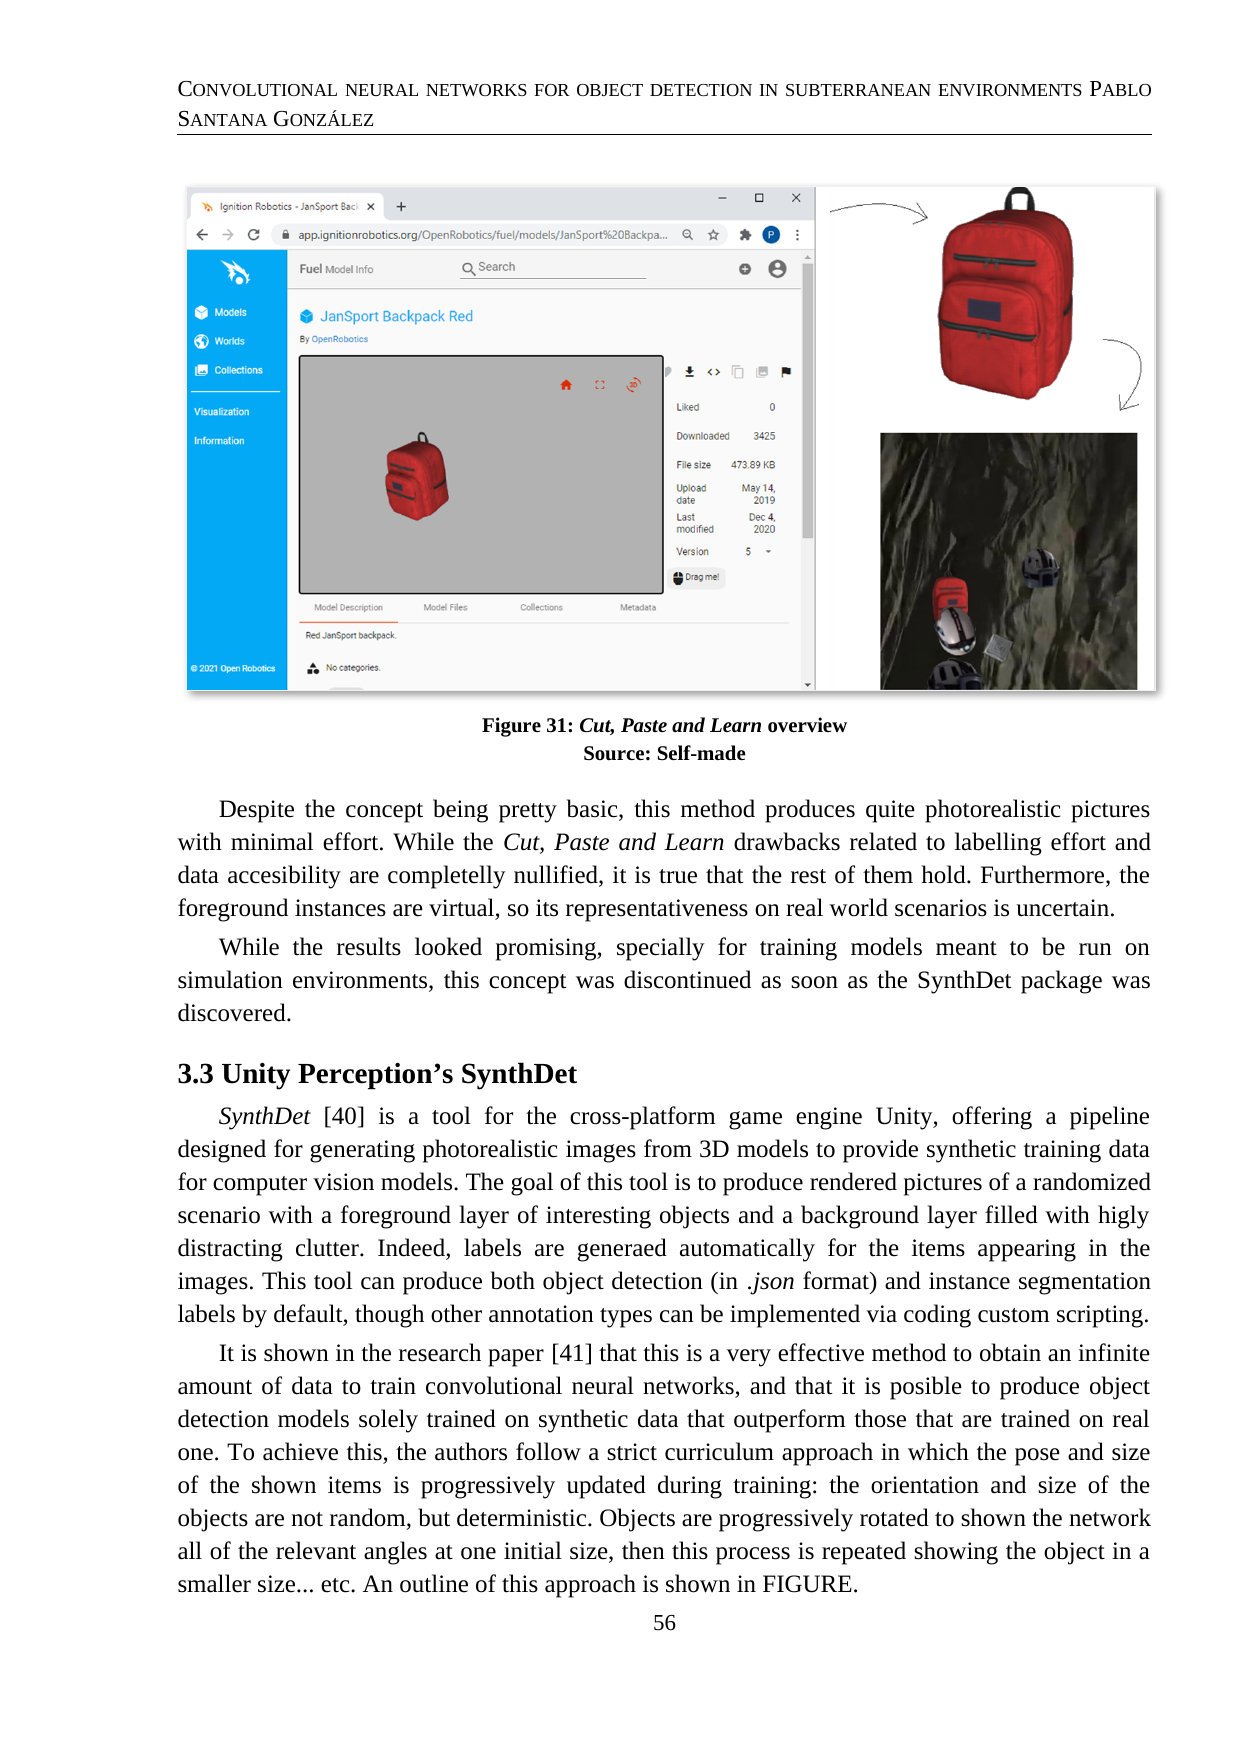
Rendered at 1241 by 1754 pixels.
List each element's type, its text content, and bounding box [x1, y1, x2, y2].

text Source: Self-made [177, 741, 1152, 765]
text Despite the concept being pretty basic, this method produces quite photorealistic pictures with minimal effort. While the Cut, Paste and Learn drawbacks related to labelling effort and data accesibility are completelly nullified, it is true that the rest of them hold. Furthermore, the foreground instances are virtual, so its representativeness on real world scenarios is uncertain. [177, 794, 1152, 921]
picture [201, 666, 213, 671]
picture [216, 309, 225, 315]
picture [196, 365, 207, 375]
picture [231, 310, 246, 315]
picture [212, 409, 226, 415]
text While the results looked promising, specially for training models meant to be run on simulation environments, this concept was discontinued as soon as the SynthDet package was discovered. [177, 932, 1152, 1027]
picture [222, 367, 238, 373]
picture [225, 667, 237, 671]
picture [195, 335, 208, 348]
picture [222, 438, 230, 443]
picture [187, 187, 1155, 690]
subtitle Unity Perception’s SynthDet [177, 1056, 1152, 1089]
picture [216, 338, 225, 344]
picture [195, 306, 207, 319]
text It is shown in the research paper [41] that this is a very effective method to obtain an infinite amount of data to train convolutional neural networks, and that it is posible to produce object detection models solely trained on synthetic data that outperform those that are trained on real one. To achieve this, the authors follow a strict curriculum approach in which the pose and size of the shown items is progressively updated during training: the orientation and size of the objects are not random, but deterministic. Objects are progressively rotated to shown the network all of the relevant angles at one initial size, then this process is repeated showing the object in a smaller size... etc. An outline of this approach is shown in FIGURE. [177, 1338, 1152, 1598]
picture [251, 368, 262, 373]
text SynthDet [40] is a tool for the cross-platform game engine Unity, offering a pipeline designed for generating photorealistic images from 3D models to provide synthetic training data for computer vision models. The goal of this tool is to produce rendered pictures of a randomized scenario with a foreground layer of interesting objects and a background layer filled with higly distracting clutter. Indeed, labels are generaed automatically for the items appearing in the images. This tool can produce both object detection (in .json format) and instance segmentation labels by default, though other annotation types can be implemented via coding custom scripting. [177, 1101, 1152, 1328]
picture [236, 277, 243, 284]
picture [224, 262, 249, 282]
